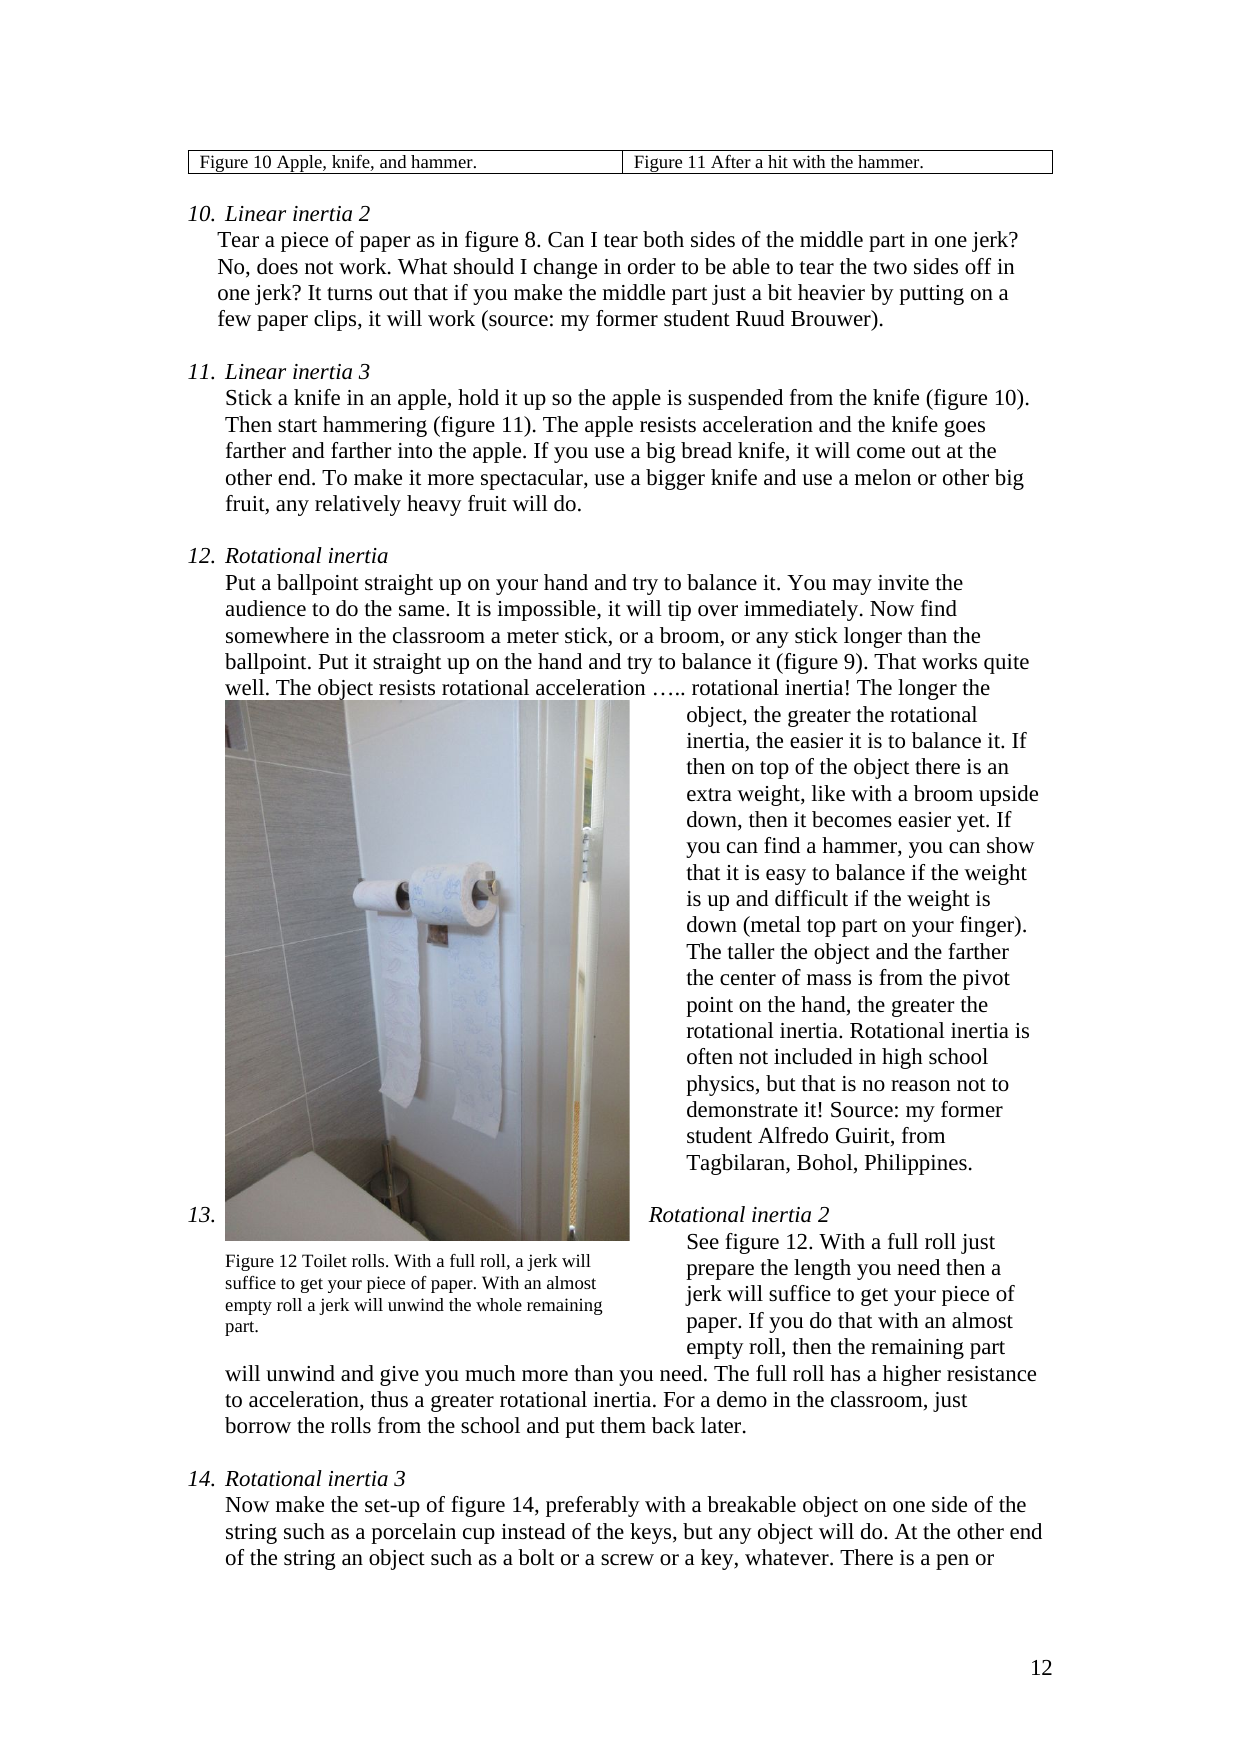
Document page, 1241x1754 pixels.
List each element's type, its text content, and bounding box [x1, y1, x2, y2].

subtitle Rotational inertia 3 [187, 1465, 1053, 1491]
text Tear a piece of paper as in figure 8. Can I tear both sides of the middle part in one jerk? No, does not work. What should I change in order to be able to tear the two sides off in one jerk? It turns out that if you make the middle part just a bit heavier by putting on a few paper clips, it will work (source: my former student Ruud Brouwer). [217, 226, 1040, 332]
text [225, 1491, 1053, 1570]
subtitle Linear inertia 2 [187, 200, 1053, 226]
table_cell Figure 10 Apple, knife, and hammer. [189, 151, 622, 173]
subtitle Rotational inertia 2 [630, 1201, 1053, 1228]
table_cell Figure 11 After a hit with the hammer. [623, 151, 1052, 173]
text See figure 12. With a full roll just prepare the length you need then a jerk will suffice to get your piece of paper. If you do that with an almost empty roll, then the remaining part will unwind and give you much more than you need. The full roll has a higher resistance to acceleration, thus a greater rotational inertia. For a demo in the classroom, just borrow the rolls from the school and put them back later. [225, 1228, 1040, 1439]
subtitle Rotational inertia [187, 543, 1053, 569]
picture [225, 700, 630, 1241]
subtitle Linear inertia 3 [187, 358, 1053, 384]
text Stick a knife in an apple, hold it up so the apple is suspended from the knife (figure 10). Then start hammering (figure 11). The apple resists acceleration and the knife goes farther and farther into the apple. If you use a big bread knife, it will come out at the other end. To make it more spectacular, use a bigger knife and use a melon or other big fruit, any relatively heavy fruit will do. [225, 384, 1040, 516]
